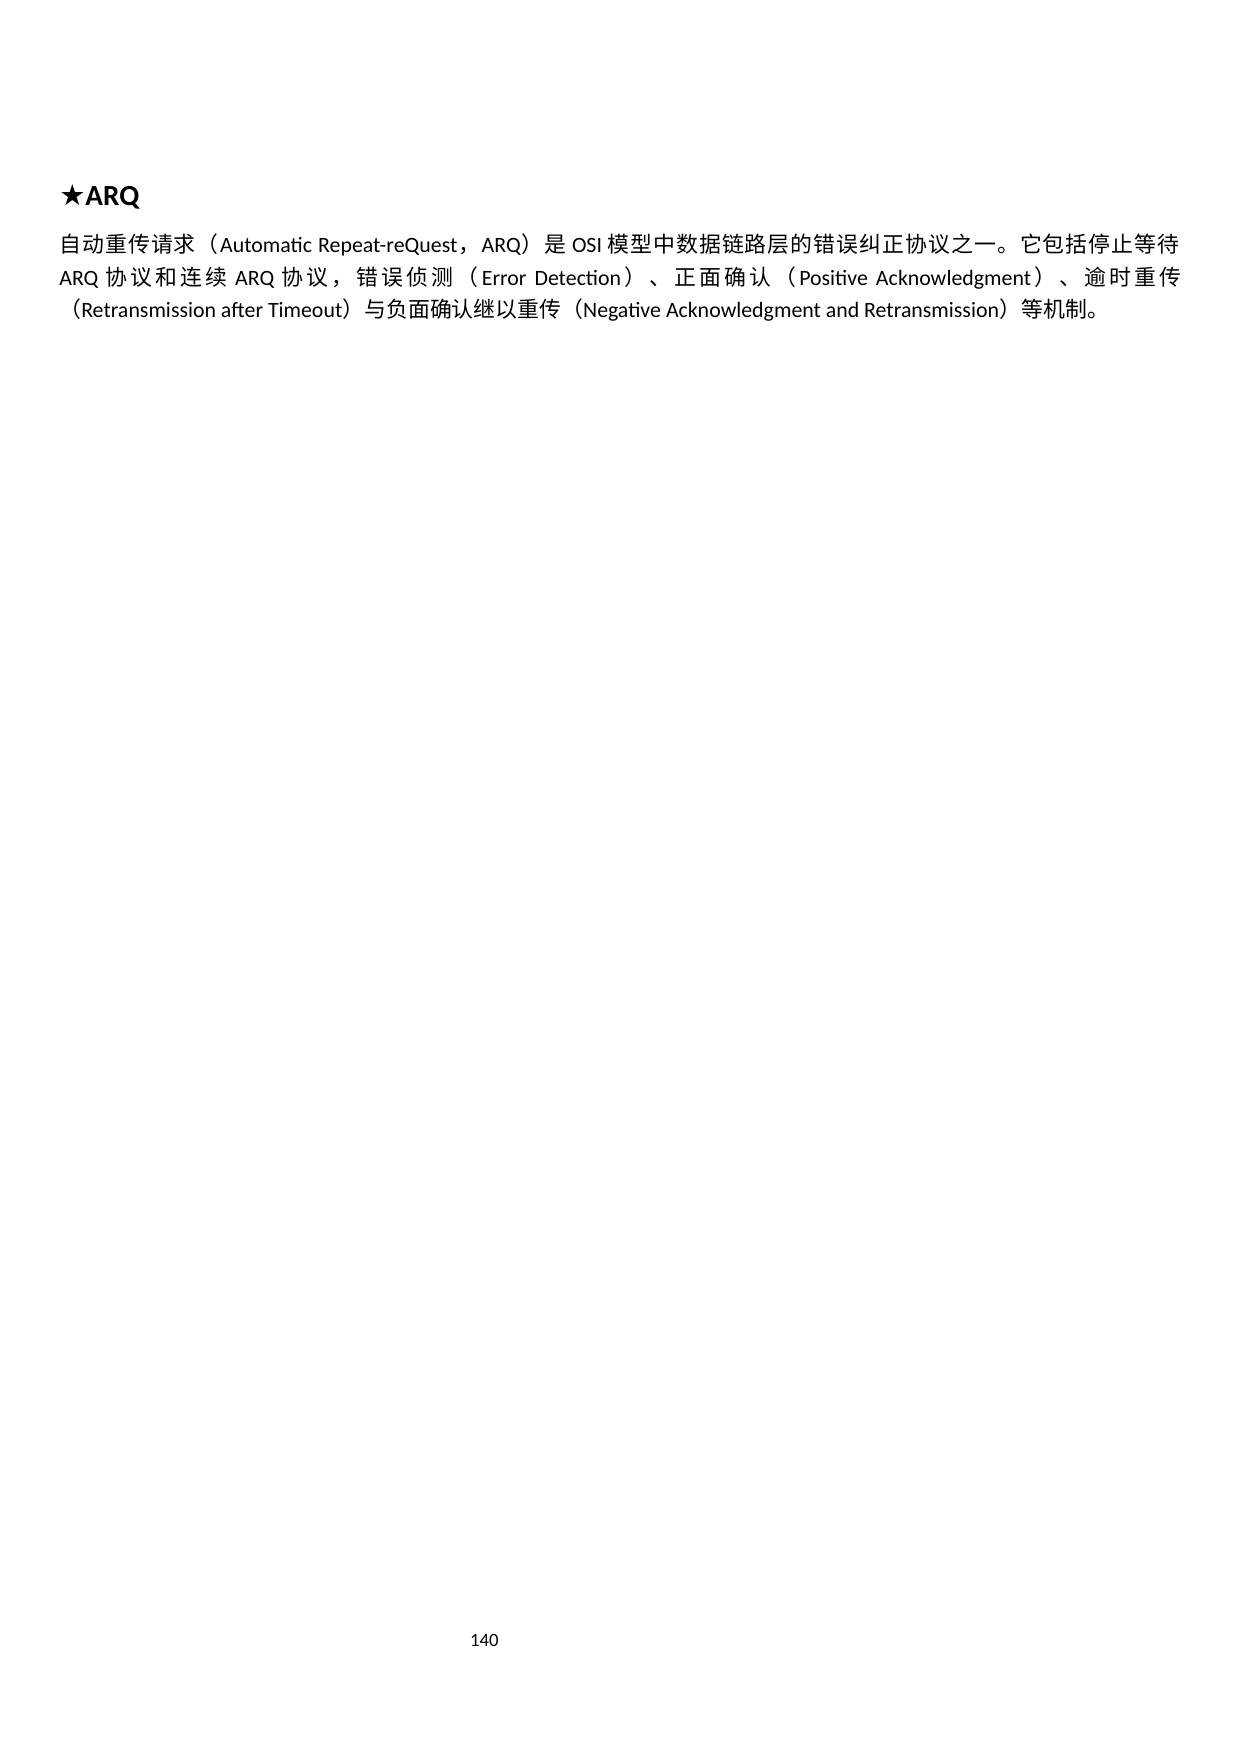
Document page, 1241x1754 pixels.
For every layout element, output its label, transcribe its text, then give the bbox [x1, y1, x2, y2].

text 自动重传请求（Automatic Repeat-reQuest，ARQ）是OSI模型中数据链路层的错误纠正协议之一。它包括停止等待ARQ协议和连续ARQ协议，错误侦测（Error Detection）、正面确认（Positive Acknowledgment）、逾时重传（Retransmission after Timeout）与负面确认继以重传（Negative Acknowledgment and Retransmission）等机制。 [59, 227, 1181, 324]
text ★ARQ [59, 162, 1181, 227]
